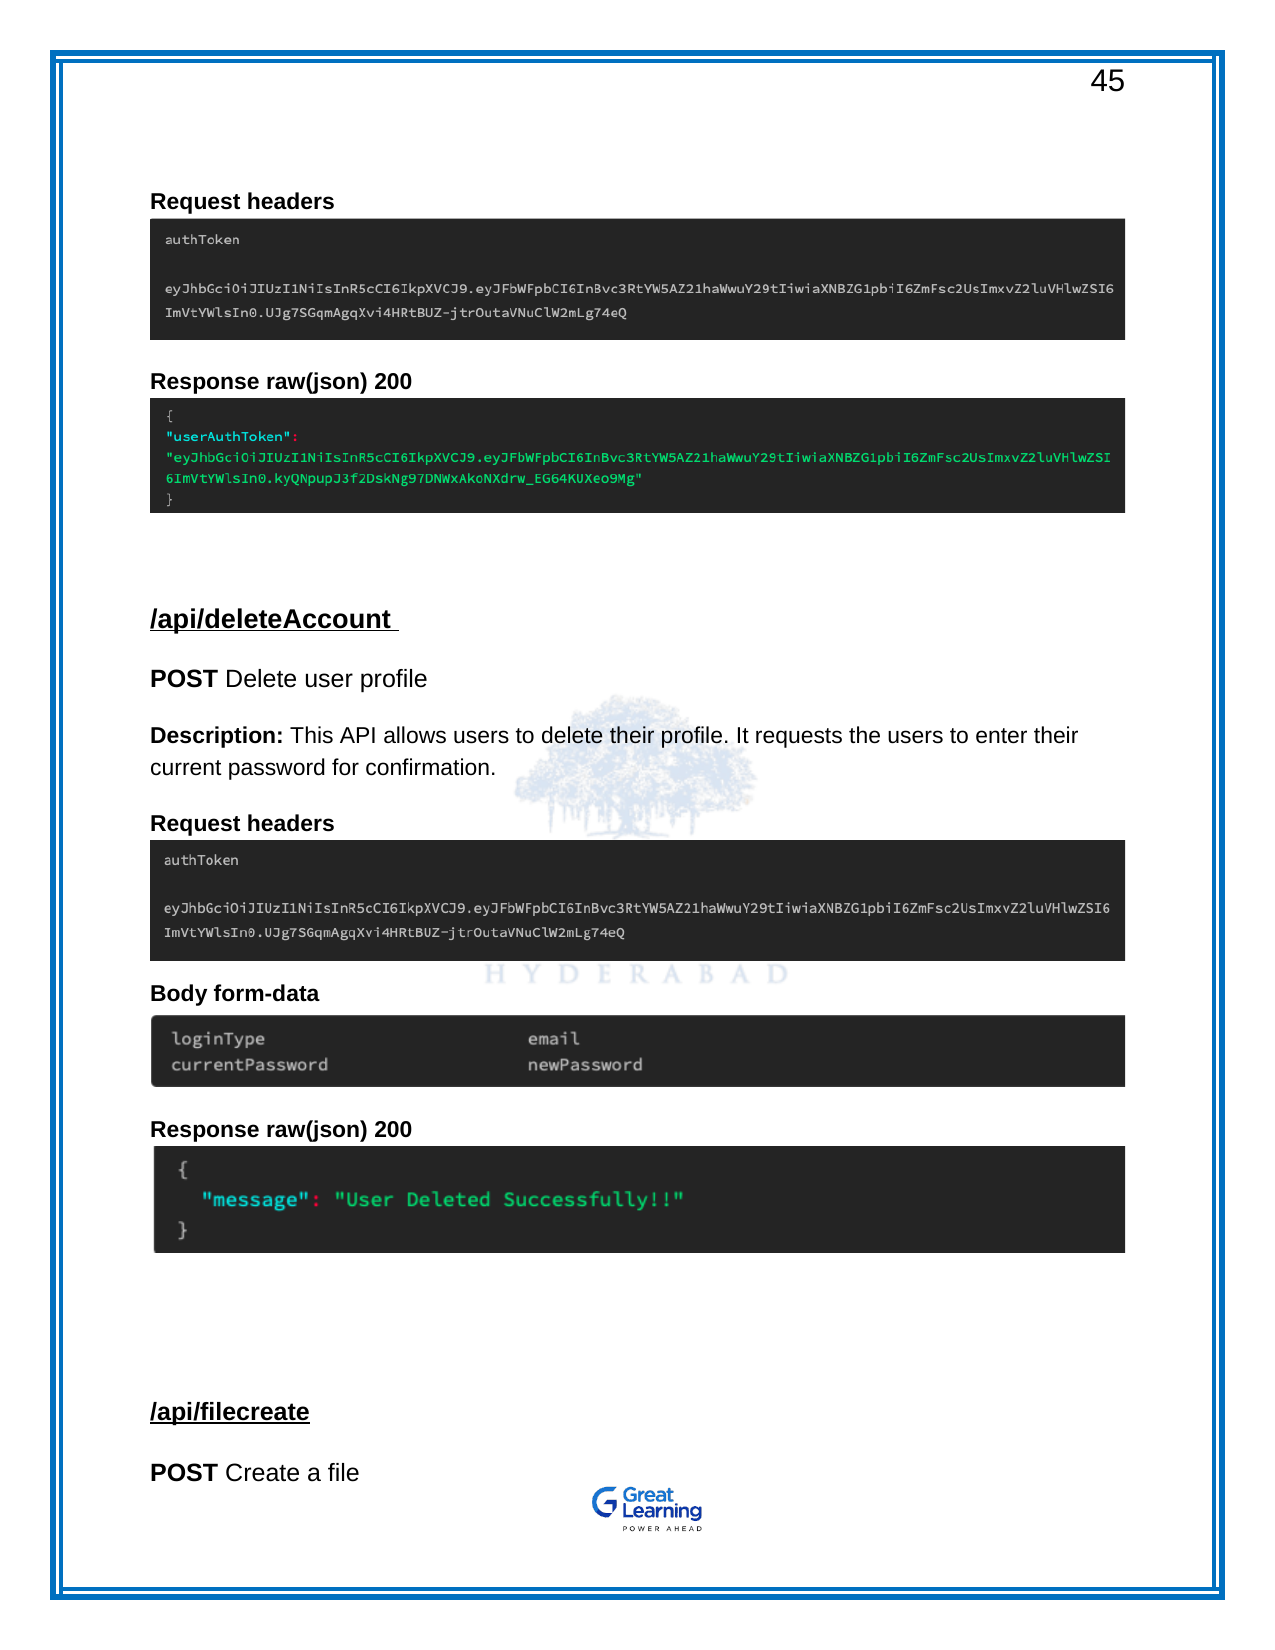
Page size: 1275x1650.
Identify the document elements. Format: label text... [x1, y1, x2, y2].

text Response raw(json) 200 [150, 1116, 1125, 1146]
picture [150, 218, 1125, 340]
picture [584, 1478, 707, 1538]
text Request headers Body form-data [150, 810, 1125, 840]
subtitle /api/deleteAccount [150, 603, 1125, 634]
text POST Delete user profile [150, 663, 1125, 692]
text Description: This API allows users to delete their profile. It requests the users to enter their current password for confirmation. [150, 722, 1125, 781]
text POST Create a file [150, 1458, 1125, 1487]
text /api/filecreate [150, 1397, 1125, 1426]
text Request headers Body form-data [150, 961, 1125, 1014]
text Request headers [150, 188, 1125, 218]
picture [150, 398, 1125, 513]
text Response raw(json) 200 [150, 368, 1125, 398]
picture [150, 1014, 1125, 1087]
picture [150, 840, 1125, 961]
picture [150, 1146, 1125, 1253]
